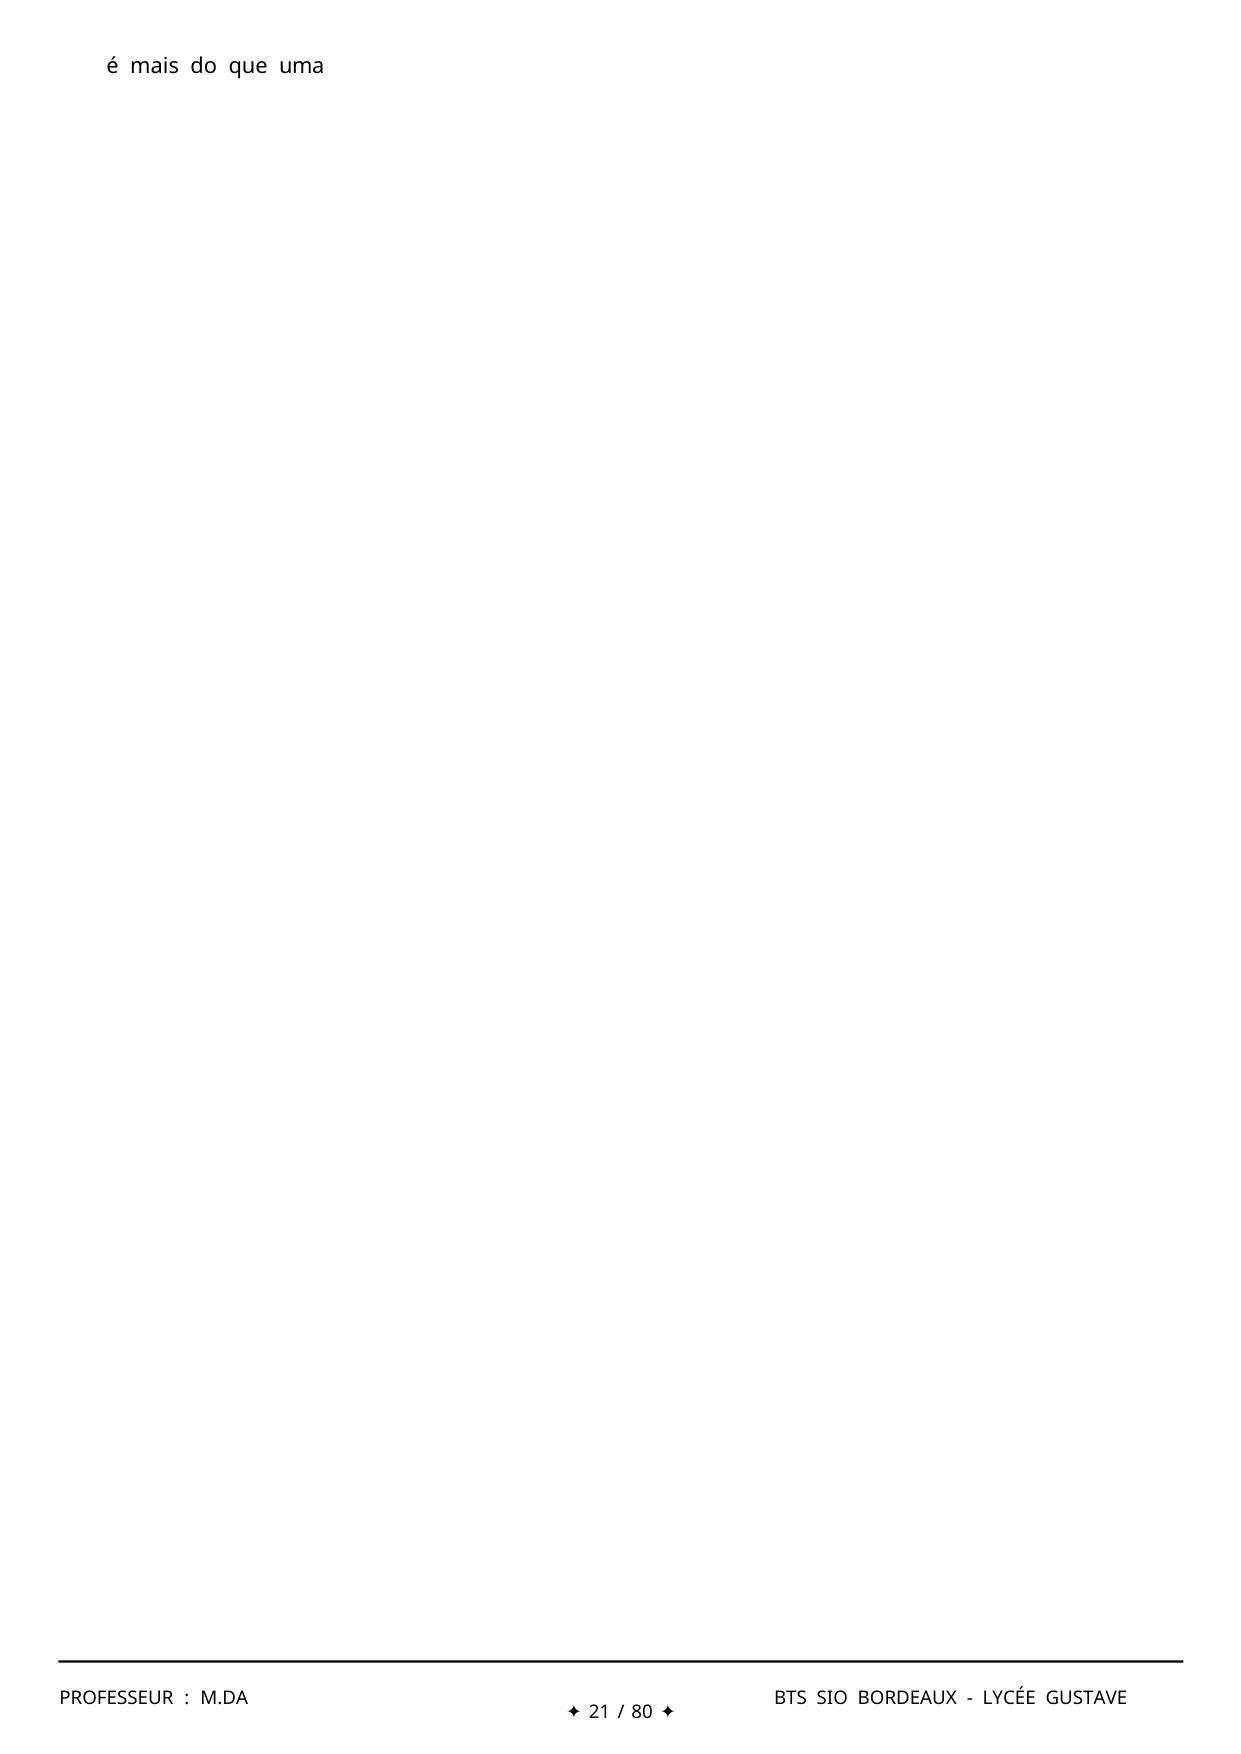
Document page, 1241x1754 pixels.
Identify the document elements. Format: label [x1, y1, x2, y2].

text [106, 50, 1134, 80]
